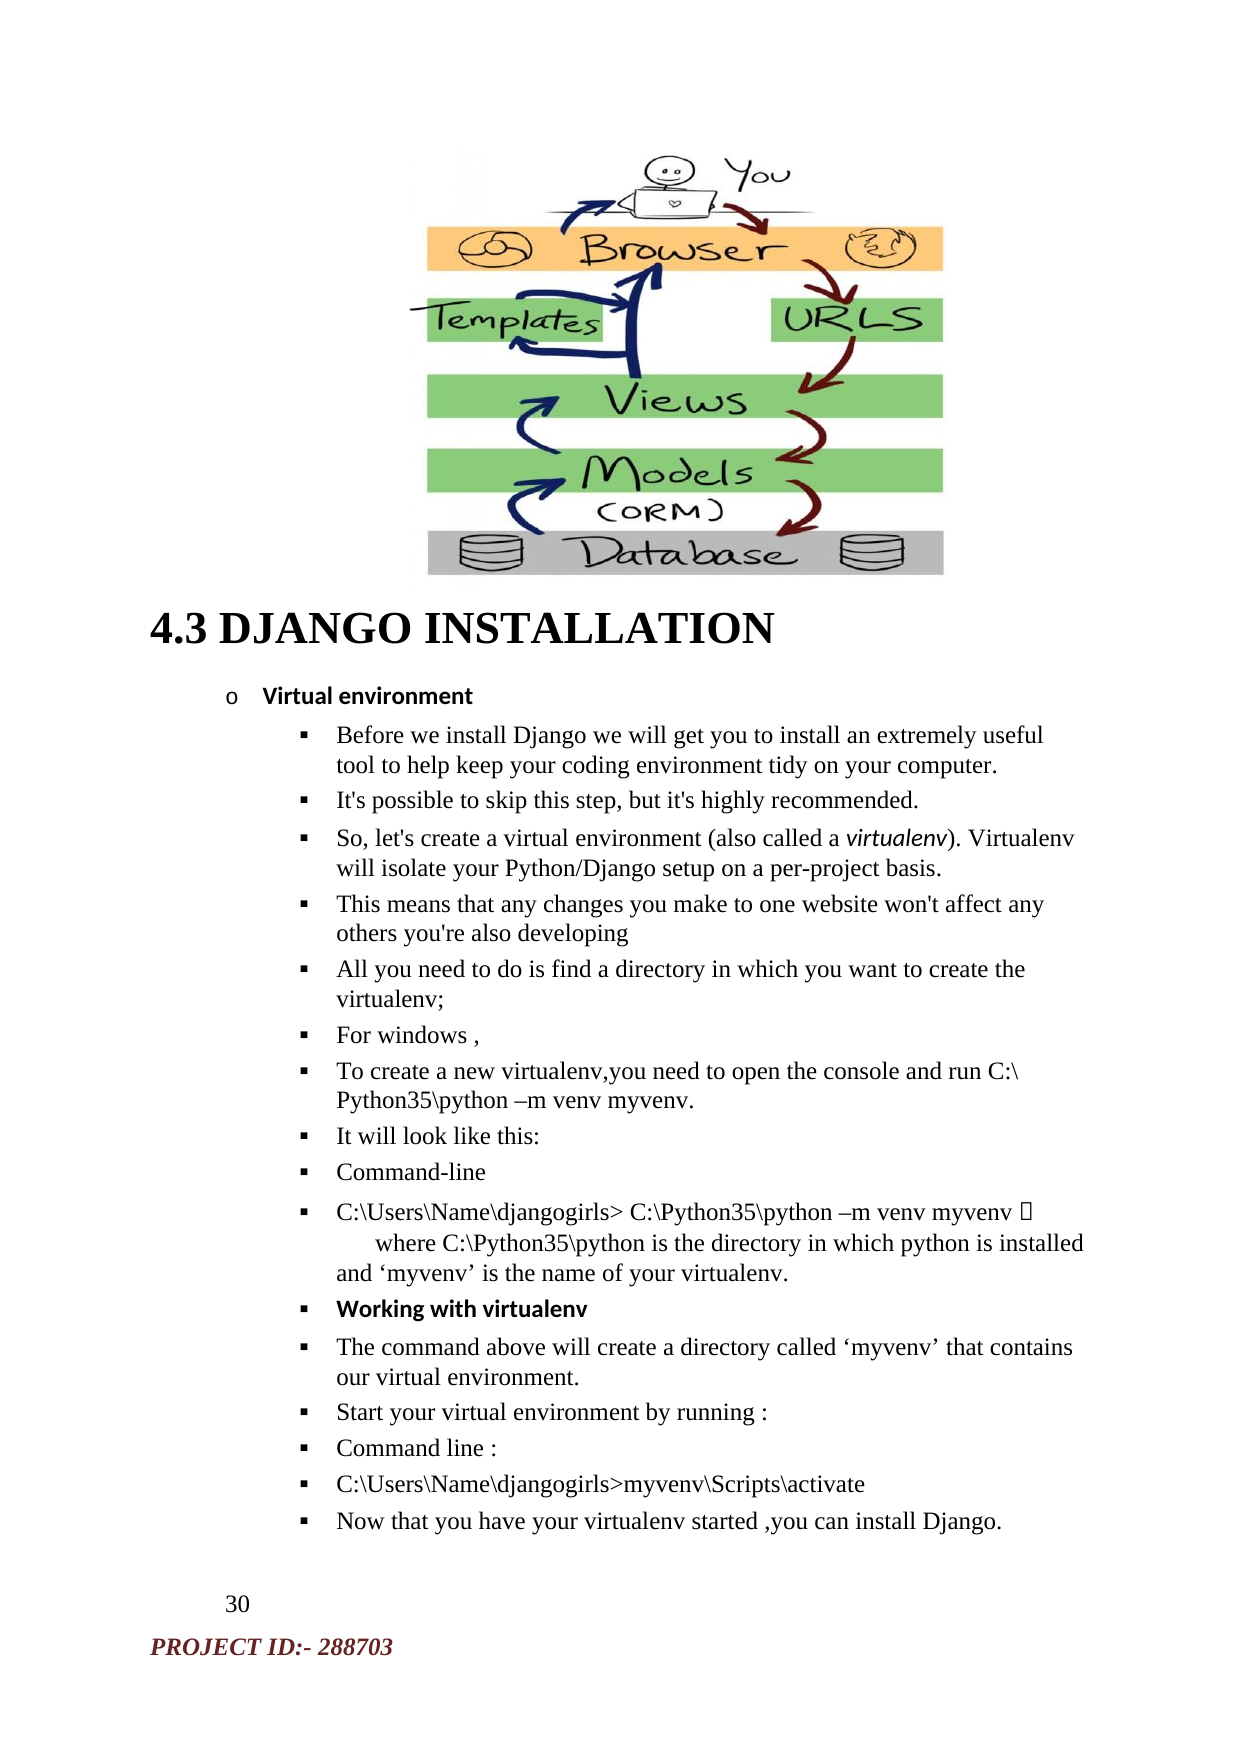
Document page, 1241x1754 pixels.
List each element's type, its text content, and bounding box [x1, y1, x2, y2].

list All you need to do is find a directory in which you want to create the virtualenv; [298, 954, 1085, 1012]
list Start your virtual environment by running : [298, 1397, 1085, 1426]
list Command line : [298, 1433, 1085, 1462]
list Before we install Django we will get you to install an extremely useful tool to help keep your coding environment tidy on your computer. [298, 720, 1085, 778]
list It will look like this: [298, 1121, 1085, 1150]
list Virtual environment [225, 680, 1090, 711]
list Working with virtualenv [298, 1293, 1085, 1324]
list Now that you have your virtualenv started ,you can install Django. [298, 1506, 1085, 1534]
list So, let's create a virtual environment (also called a virtualenv). Virtualenv will isolate your Python/Django setup on a per-project basis. [298, 822, 1085, 882]
list C:\Users\Name\djangogirls> C:\Python35\python –m venv myvenv  where C:\Python35\python is the directory in which python is installed and ‘myvenv’ is the name of your virtualenv. [298, 1193, 1085, 1287]
subtitle 4.3 Django Installation [150, 601, 1090, 654]
list Command-line [298, 1157, 1085, 1186]
list C:\Users\Name\djangogirls>myvenv\Scripts\activate [298, 1469, 1085, 1498]
list This means that any changes you make to one website won't affect any others you're also developing [298, 889, 1085, 947]
list The command above will create a directory called ‘myvenv’ that contains our virtual environment. [298, 1332, 1085, 1390]
list For windows , [298, 1020, 1085, 1048]
picture [407, 150, 958, 586]
list It's possible to skip this step, but it's highly recommended. [298, 786, 1085, 814]
list To create a new virtualenv,you need to open the console and run C:\Python35\python –m venv myvenv. [298, 1056, 1085, 1114]
